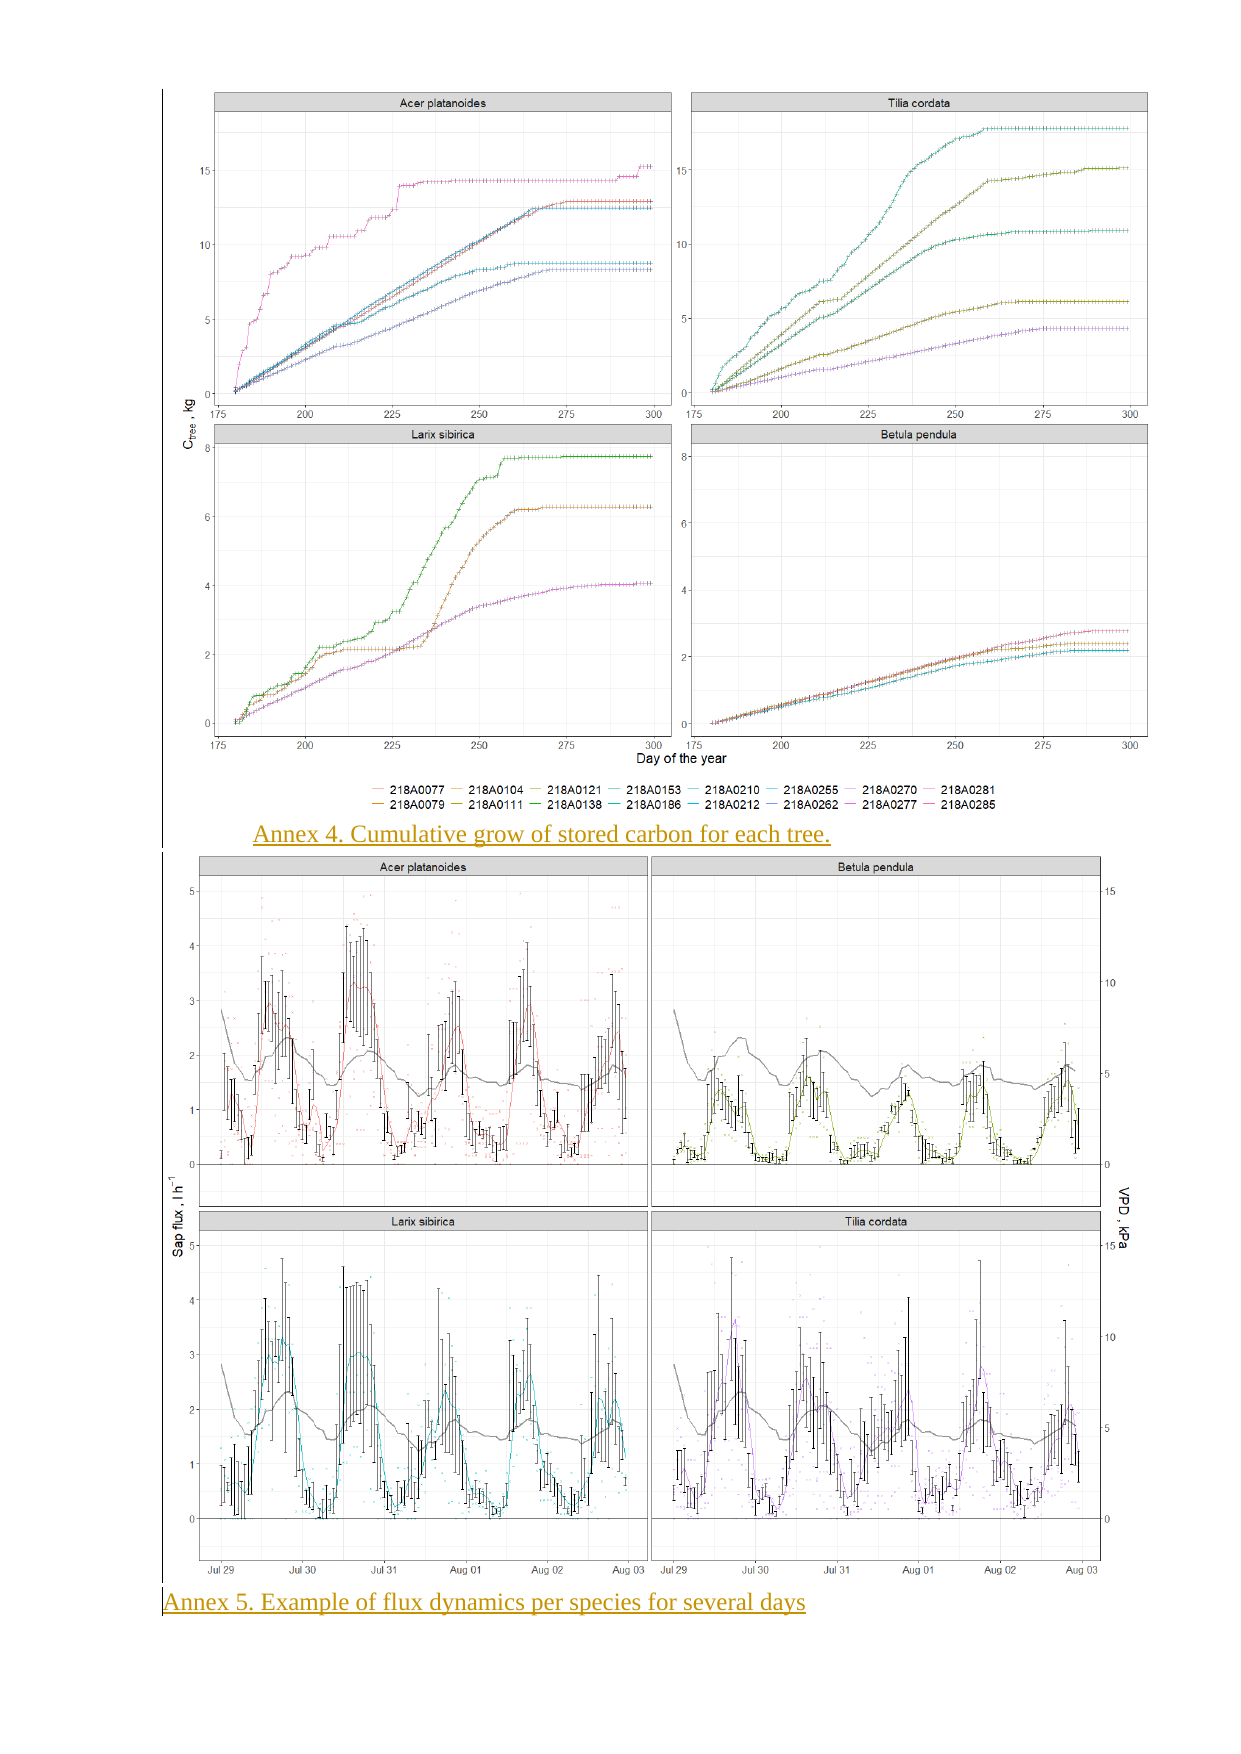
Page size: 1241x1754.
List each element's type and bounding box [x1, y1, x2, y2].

picture [162, 852, 1137, 1584]
picture [177, 88, 1152, 820]
